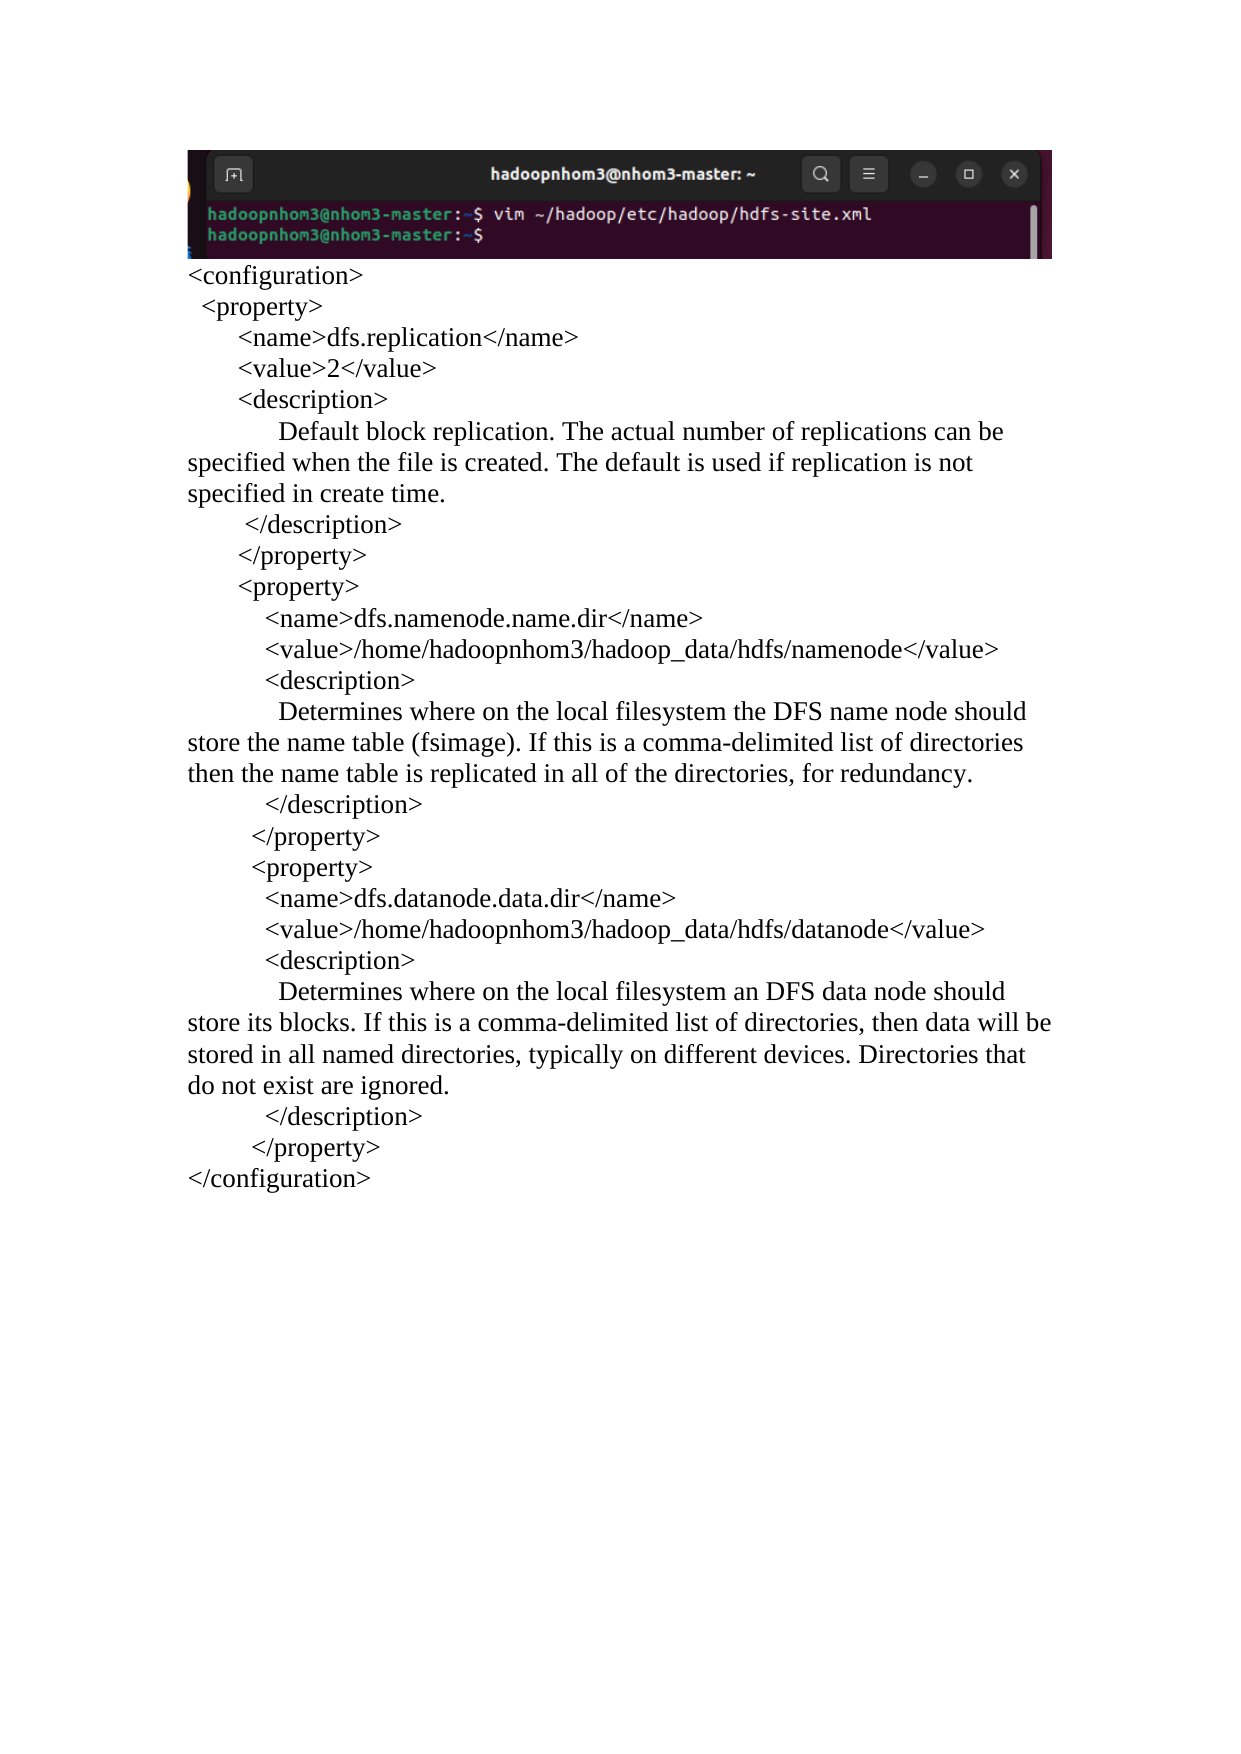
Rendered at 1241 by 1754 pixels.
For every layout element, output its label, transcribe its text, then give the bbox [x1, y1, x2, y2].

list <name>dfs.datanode.data.dir</name> [187, 882, 1053, 913]
list Default block replication. The actual number of replications can be specified when the file is created. The default is used if replication is not specified in create time. [187, 415, 1053, 508]
list </configuration> [187, 1162, 1053, 1193]
list <description> [187, 944, 1053, 975]
list <description> [187, 664, 1053, 695]
list <property> [187, 851, 1053, 882]
list <name>dfs.namenode.name.dir</name> [187, 602, 1053, 633]
list <property> [187, 290, 1053, 321]
list <description> [187, 384, 1053, 415]
list <value>/home/hadoopnhom3/hadoop_data/hdfs/datanode</value> [187, 913, 1053, 944]
list <configuration> [187, 259, 1053, 290]
list Determines where on the local filesystem an DFS data node should store its blocks. If this is a comma-delimited list of directories, then data will be stored in all named directories, typically on different devices. Directories that do not exist are ignored. [187, 975, 1053, 1100]
list <value>2</value> [187, 352, 1053, 384]
list Determines where on the local filesystem the DFS name node should store the name table (fsimage). If this is a comma-delimited list of directories then the name table is replicated in all of the directories, for redundancy. [187, 695, 1053, 788]
list <name>dfs.replication</name> [187, 321, 1053, 352]
list </property> [187, 820, 1053, 851]
list </description> [187, 508, 1053, 539]
list <property> [187, 571, 1053, 602]
list </property> [187, 1131, 1053, 1162]
list </property> [187, 539, 1053, 571]
picture [187, 150, 1052, 259]
list <value>/home/hadoopnhom3/hadoop_data/hdfs/namenode</value> [187, 633, 1053, 664]
list </description> [187, 1100, 1053, 1131]
list </description> [187, 788, 1053, 820]
